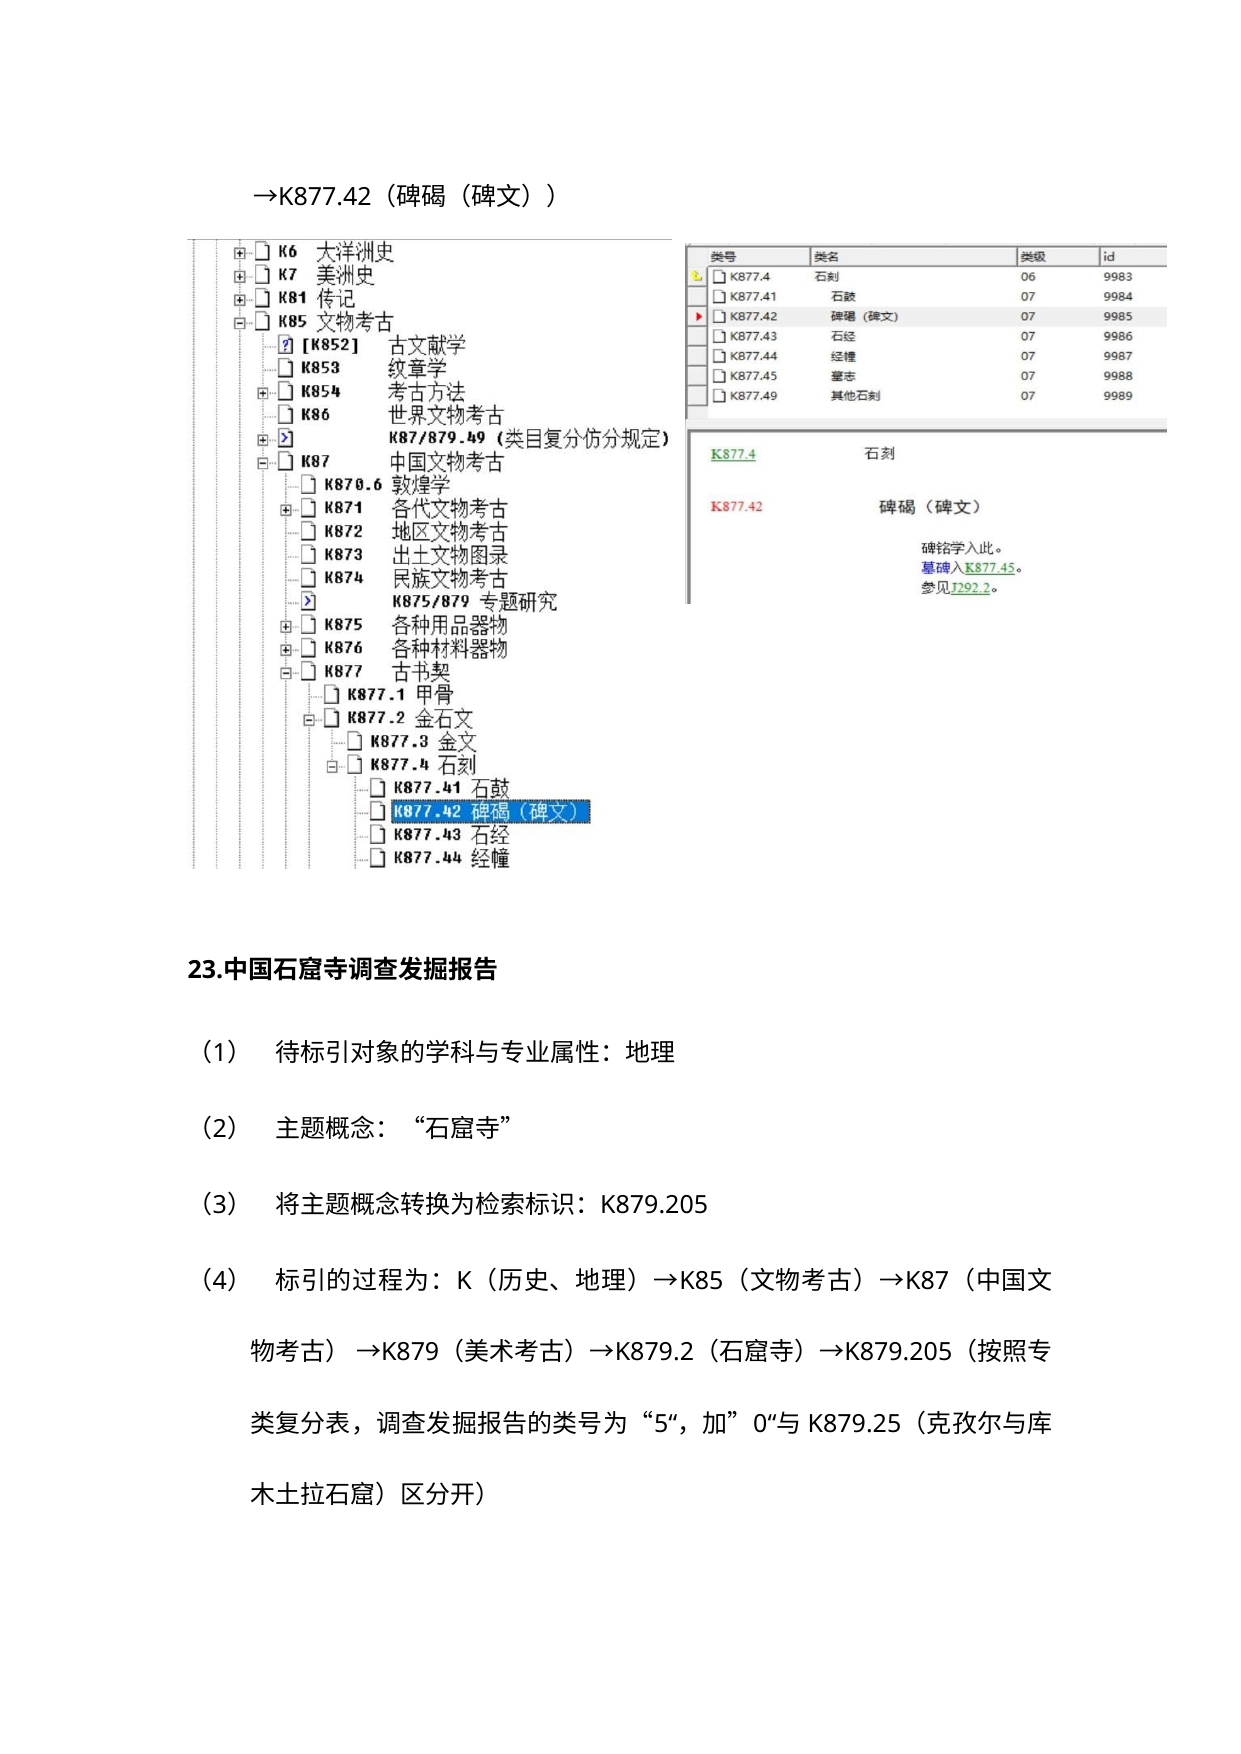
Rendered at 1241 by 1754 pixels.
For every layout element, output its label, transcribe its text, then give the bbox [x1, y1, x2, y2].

picture [187, 239, 672, 869]
list 待标引对象的学科与专业属性：地理 [187, 1018, 1053, 1083]
list 主题概念：“石窟寺” [187, 1094, 1053, 1159]
subtitle 23.中国石窟寺调查发掘报告 [187, 935, 1053, 1000]
list 将主题概念转换为检索标识：K879.205 [187, 1170, 1053, 1235]
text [253, 162, 1053, 227]
picture [685, 243, 1167, 604]
list 标引的过程为：K（历史、地理）→K85（文物考古）→K87（中国文物考古） →K879（美术考古）→K879.2（石窟寺）→K879.205（按照专类复分表，调查发掘报告的类号为“5“，加”0“与 K879.25（克孜尔与库木土拉石窟）区分开） [187, 1246, 1053, 1525]
